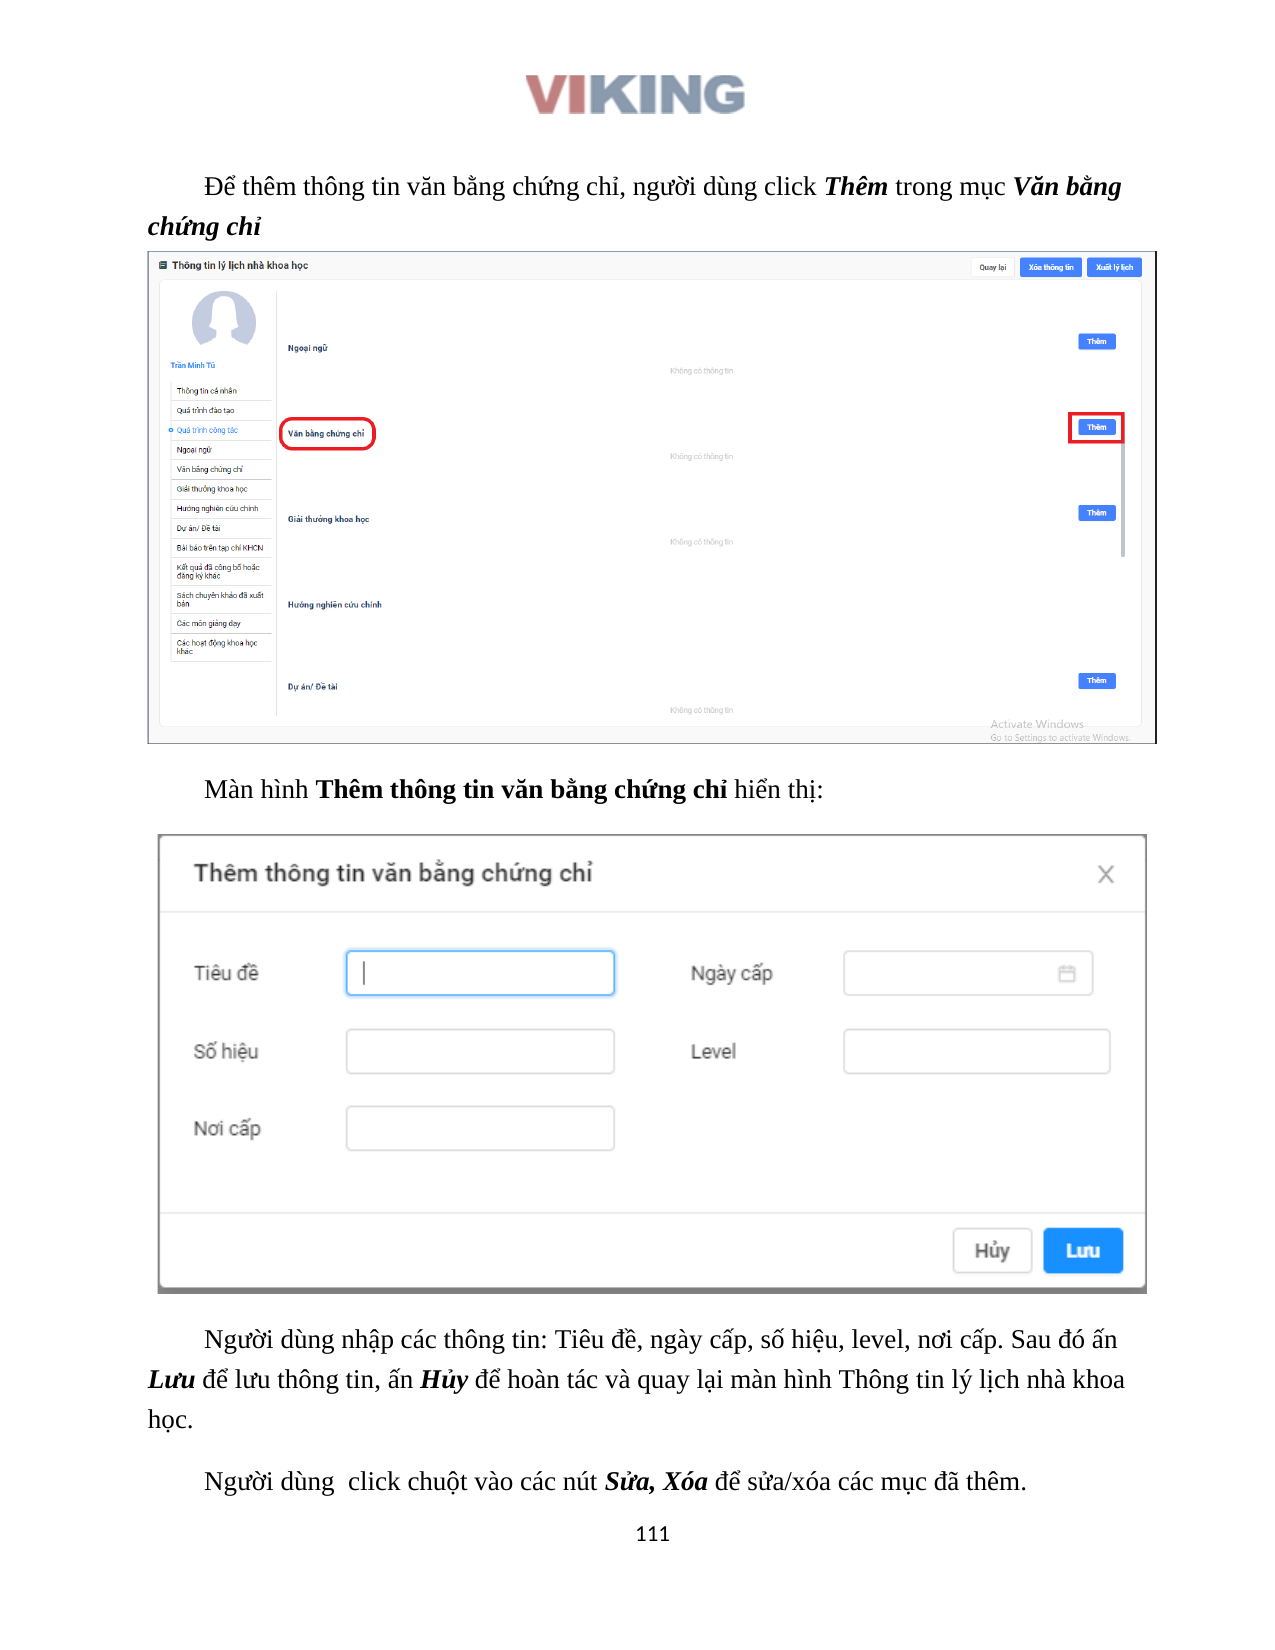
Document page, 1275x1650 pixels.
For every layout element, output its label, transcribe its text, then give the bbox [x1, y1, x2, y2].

text Để thêm thông tin văn bằng chứng chỉ, người dùng click Thêm trong mục Văn bằng chứng chỉ [148, 170, 1157, 242]
picture [147, 251, 1157, 744]
picture [525, 75, 745, 114]
text Người dùng click chuột vào các nút Sửa, Xóa để sửa/xóa các mục đã thêm. [148, 1465, 1157, 1496]
text Màn hình Thêm thông tin văn bằng chứng chỉ hiển thị: [148, 773, 1157, 804]
text Người dùng nhập các thông tin: Tiêu đề, ngày cấp, số hiệu, level, nơi cấp. Sau đó ấn Lưu để lưu thông tin, ấn Hủy để hoàn tác và quay lại màn hình Thông tin lý lịch nhà khoa học. [148, 1323, 1157, 1435]
picture [157, 834, 1147, 1294]
